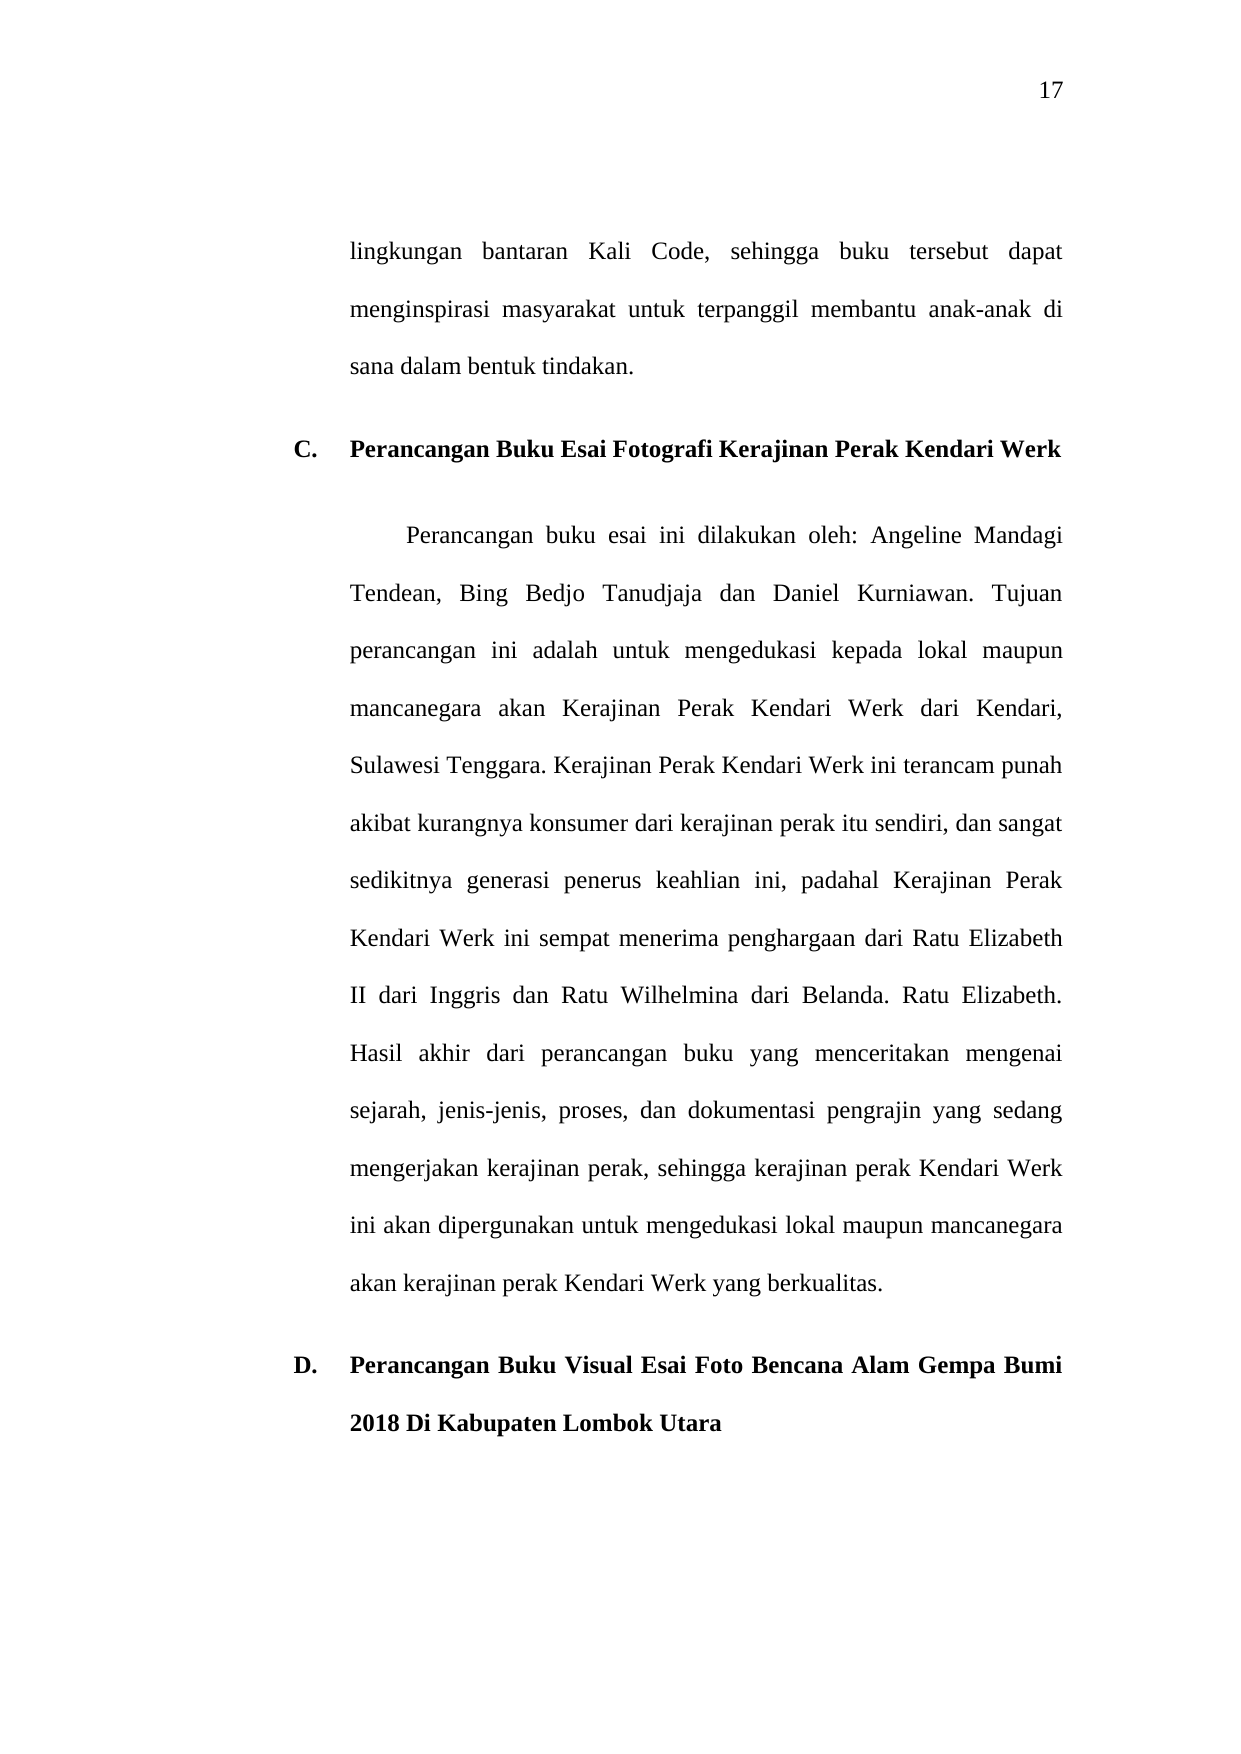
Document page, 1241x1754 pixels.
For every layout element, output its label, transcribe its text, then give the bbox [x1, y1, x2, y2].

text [349, 236, 1063, 380]
list Perancangan Buku Esai Fotografi Kerajinan Perak Kendari Werk [293, 434, 1063, 462]
list Perancangan Buku Visual Esai Foto Bencana Alam Gempa Bumi 2018 Di Kabupaten Lombok Utara [293, 1350, 1063, 1437]
text Perancangan buku esai ini dilakukan oleh: Angeline Mandagi Tendean, Bing Bedjo Tanudjaja dan Daniel Kurniawan. Tujuan perancangan ini adalah untuk mengedukasi kepada lokal maupun mancanegara akan Kerajinan Perak Kendari Werk dari Kendari, Sulawesi Tenggara. Kerajinan Perak Kendari Werk ini terancam punah akibat kurangnya konsumer dari kerajinan perak itu sendiri, dan sangat sedikitnya generasi penerus keahlian ini, padahal Kerajinan Perak Kendari Werk ini sempat menerima penghargaan dari Ratu Elizabeth II dari Inggris dan Ratu Wilhelmina dari Belanda. Ratu Elizabeth. Hasil akhir dari perancangan buku yang menceritakan mengenai sejarah, jenis-jenis, proses, dan dokumentasi pengrajin yang sedang mengerjakan kerajinan perak, sehingga kerajinan perak Kendari Werk ini akan dipergunakan untuk mengedukasi lokal maupun mancanegara akan kerajinan perak Kendari Werk yang berkualitas. [349, 520, 1063, 1297]
